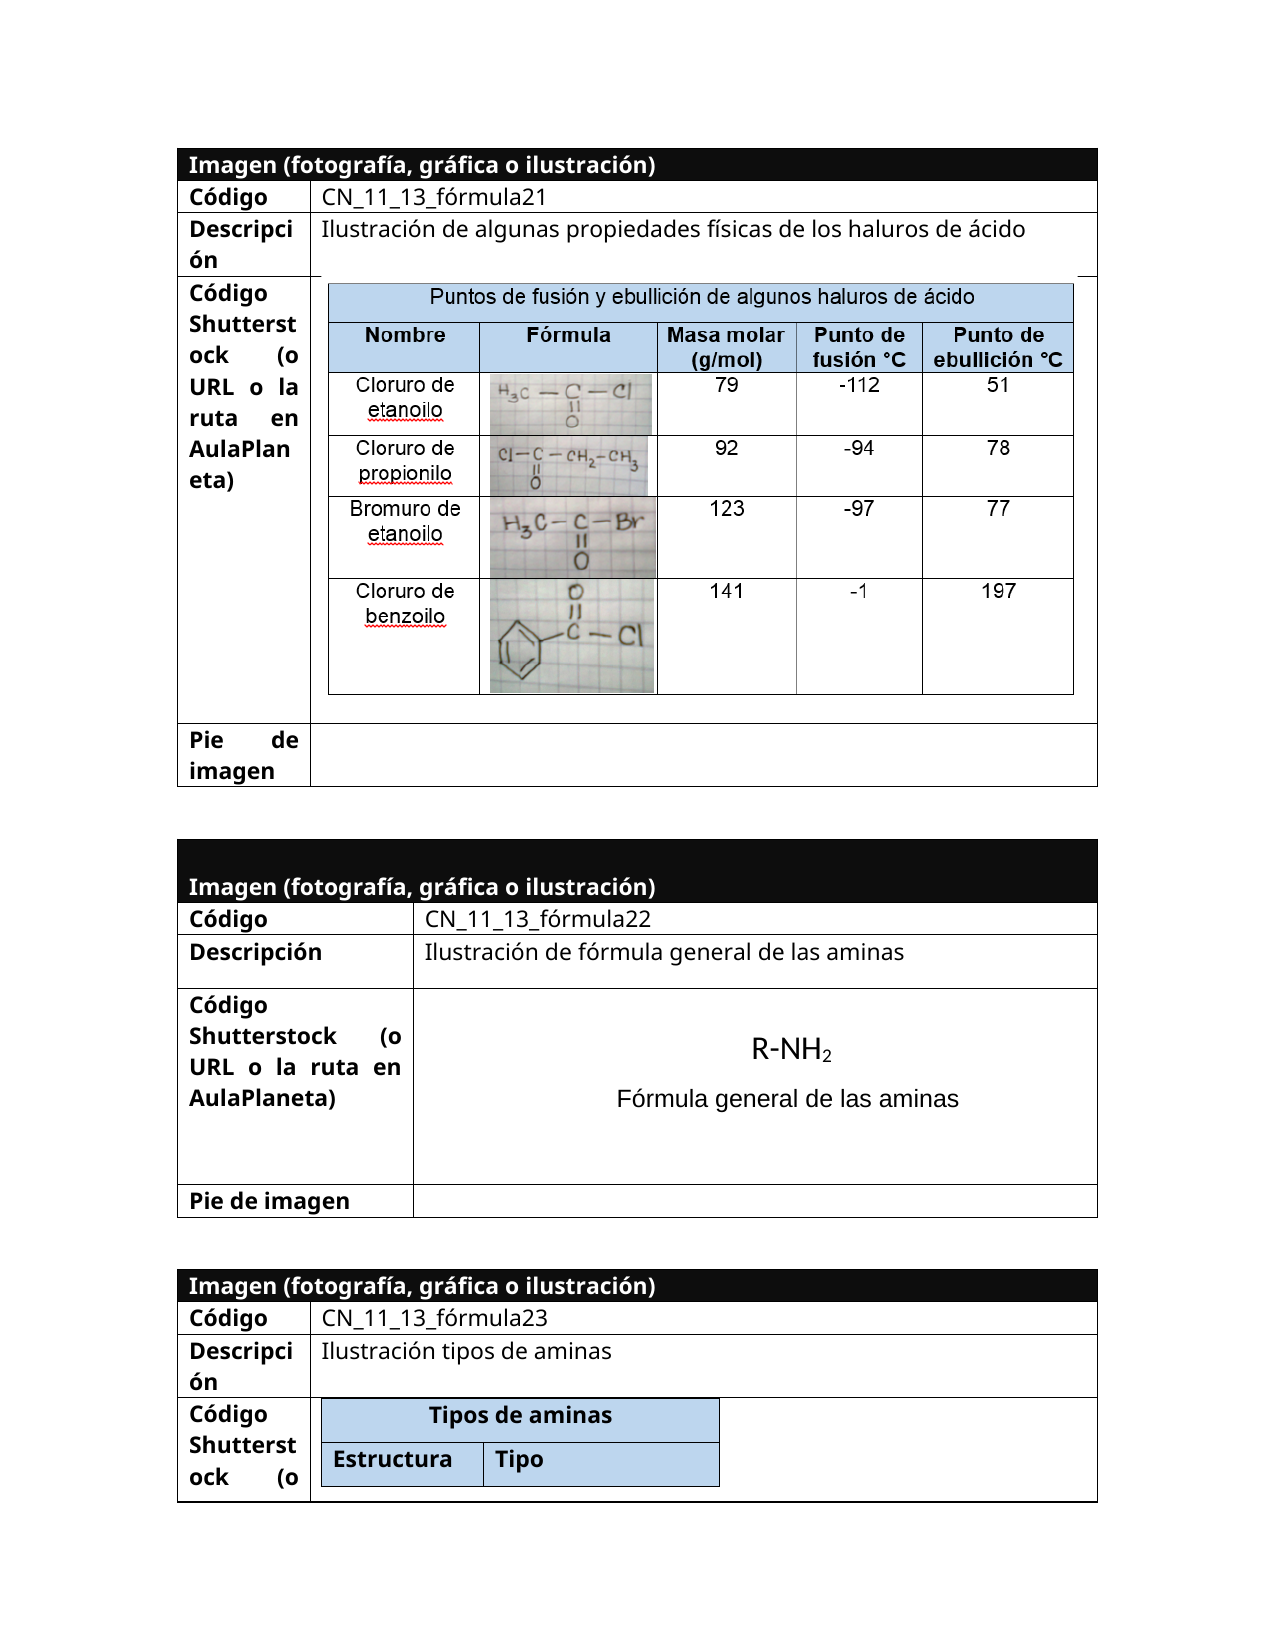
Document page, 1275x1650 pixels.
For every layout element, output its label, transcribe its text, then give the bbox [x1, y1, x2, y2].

table_cell Ilustración tipos de aminas [311, 1335, 1097, 1397]
table_cell CN_11_13_fórmula21 [311, 181, 1097, 212]
picture [321, 276, 1078, 702]
table_cell Ilustración de fórmula general de las aminas [414, 935, 1097, 987]
table_cell [414, 1185, 1097, 1217]
table_cell CN_11_13_fórmula23 [311, 1302, 1097, 1333]
table_cell Código Shutterstock (o URL o la ruta en AulaPlaneta) [178, 989, 413, 1184]
table_cell Código [178, 181, 310, 212]
table_header Imagen (fotografía, gráfica o ilustración) [178, 840, 1097, 902]
table_header Imagen (fotografía, gráfica o ilustración) [178, 149, 1097, 180]
table_cell [311, 724, 1097, 786]
table_cell [311, 1398, 1097, 1501]
table_cell Código [178, 903, 413, 934]
table_cell [414, 989, 1097, 1184]
table_cell CN_11_13_fórmula22 [414, 903, 1097, 934]
table_cell Descripción [178, 213, 310, 276]
table_cell Pie de imagen [178, 1185, 413, 1217]
table_cell Código Shutterstock (o URL o la ruta en AulaPlaneta) [178, 277, 310, 723]
table_cell [311, 277, 1097, 723]
table_cell Código [178, 1302, 310, 1333]
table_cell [178, 1398, 310, 1501]
table_cell Descripción [178, 1335, 310, 1397]
table_cell Pie de imagen [178, 724, 310, 786]
table_cell Ilustración de algunas propiedades físicas de los haluros de ácido [311, 213, 1097, 276]
table_cell Descripción [178, 935, 413, 987]
table_header Imagen (fotografía, gráfica o ilustración) [178, 1270, 1097, 1301]
